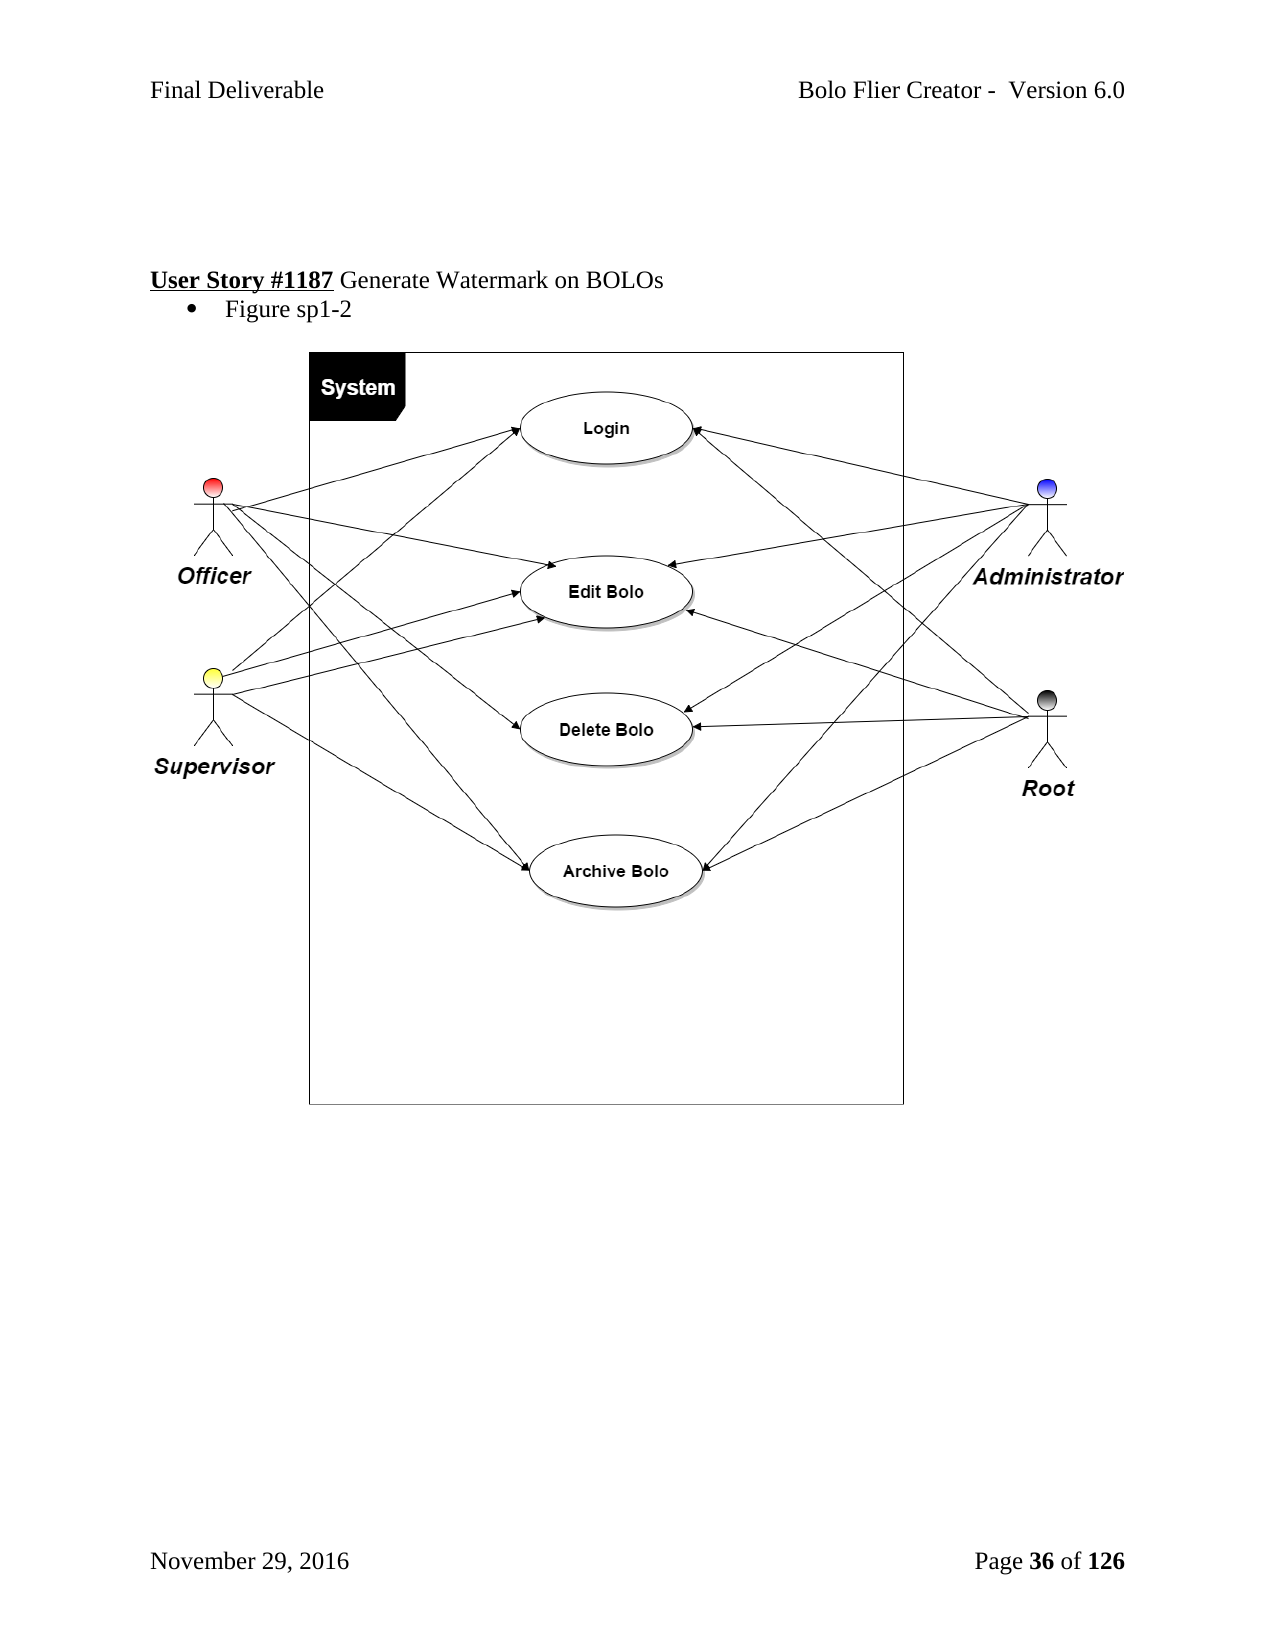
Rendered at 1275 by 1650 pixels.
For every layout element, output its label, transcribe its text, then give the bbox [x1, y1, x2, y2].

list Figure sp1-2 [187, 294, 1125, 322]
text User Story #1187 Generate Watermark on BOLOs [150, 265, 1125, 294]
